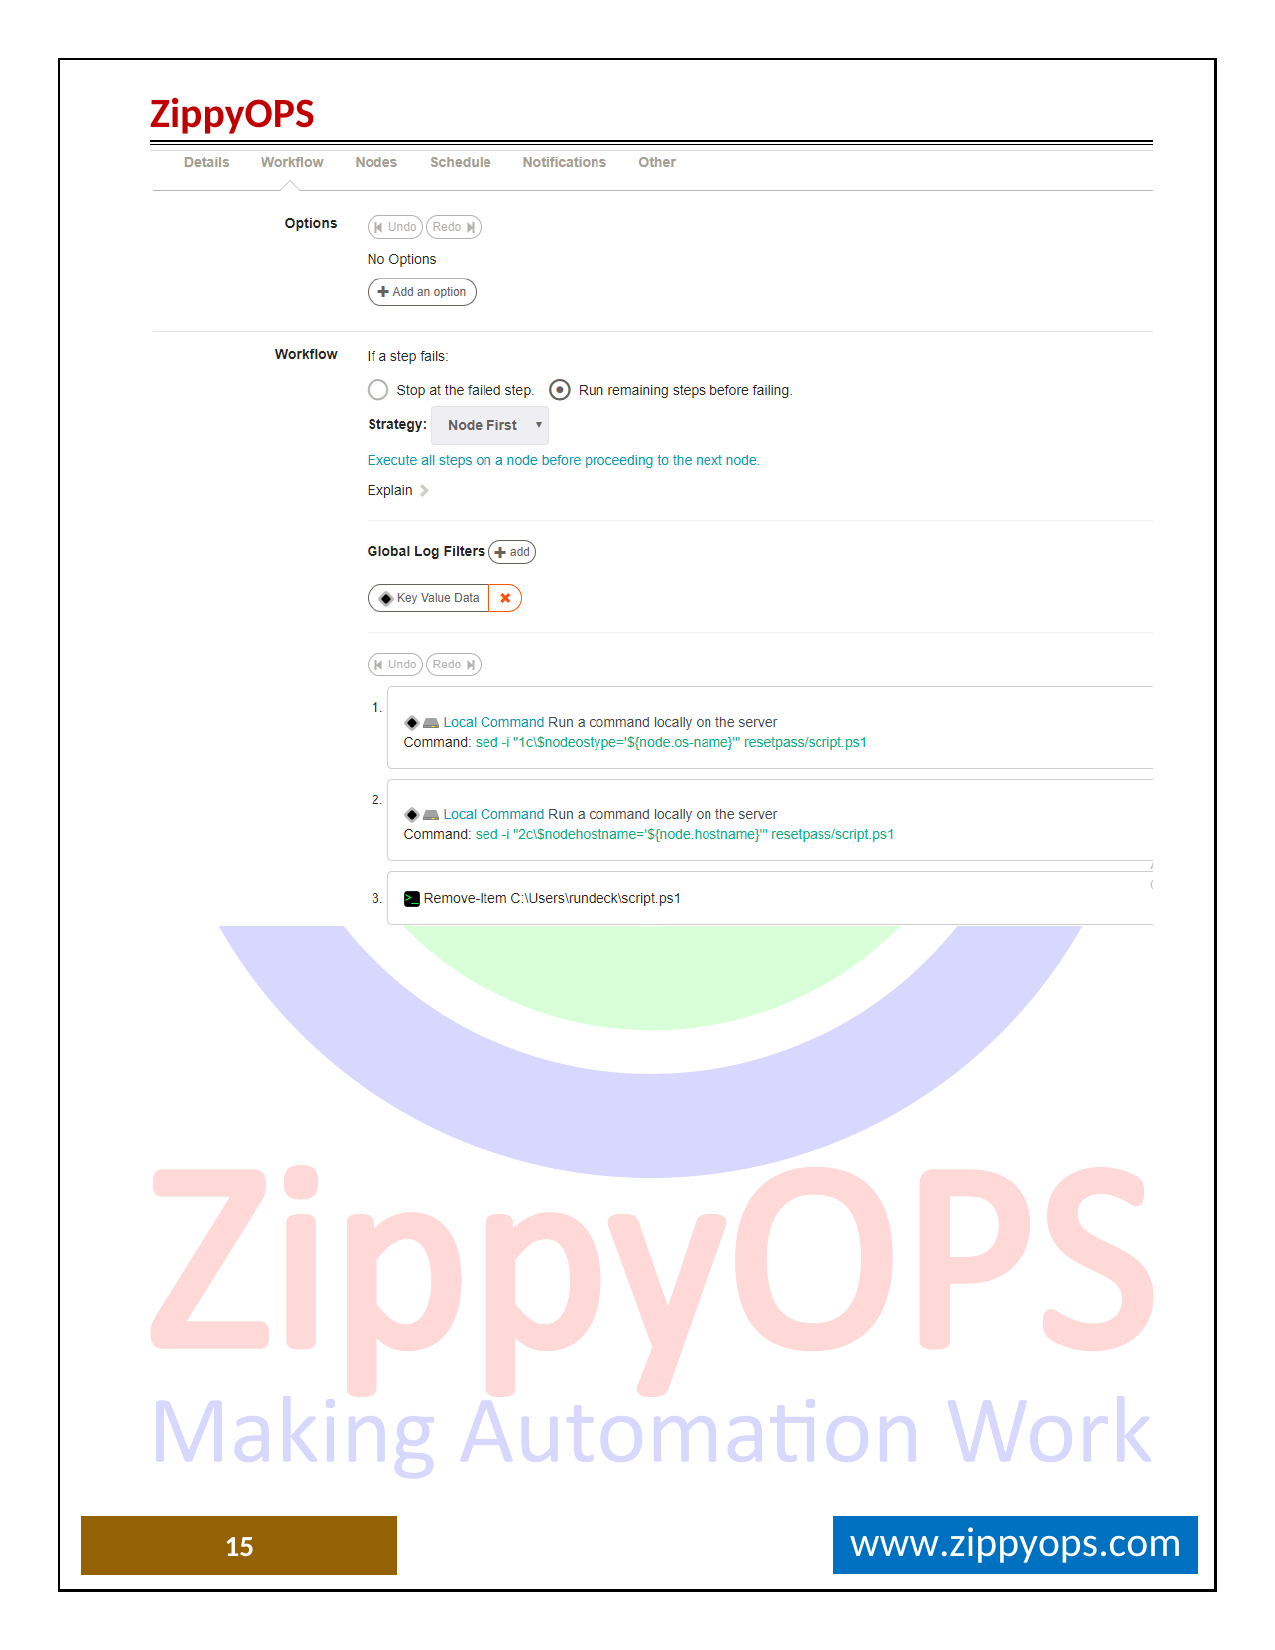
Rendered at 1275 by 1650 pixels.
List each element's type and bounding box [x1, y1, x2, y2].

picture [150, 150, 1154, 926]
